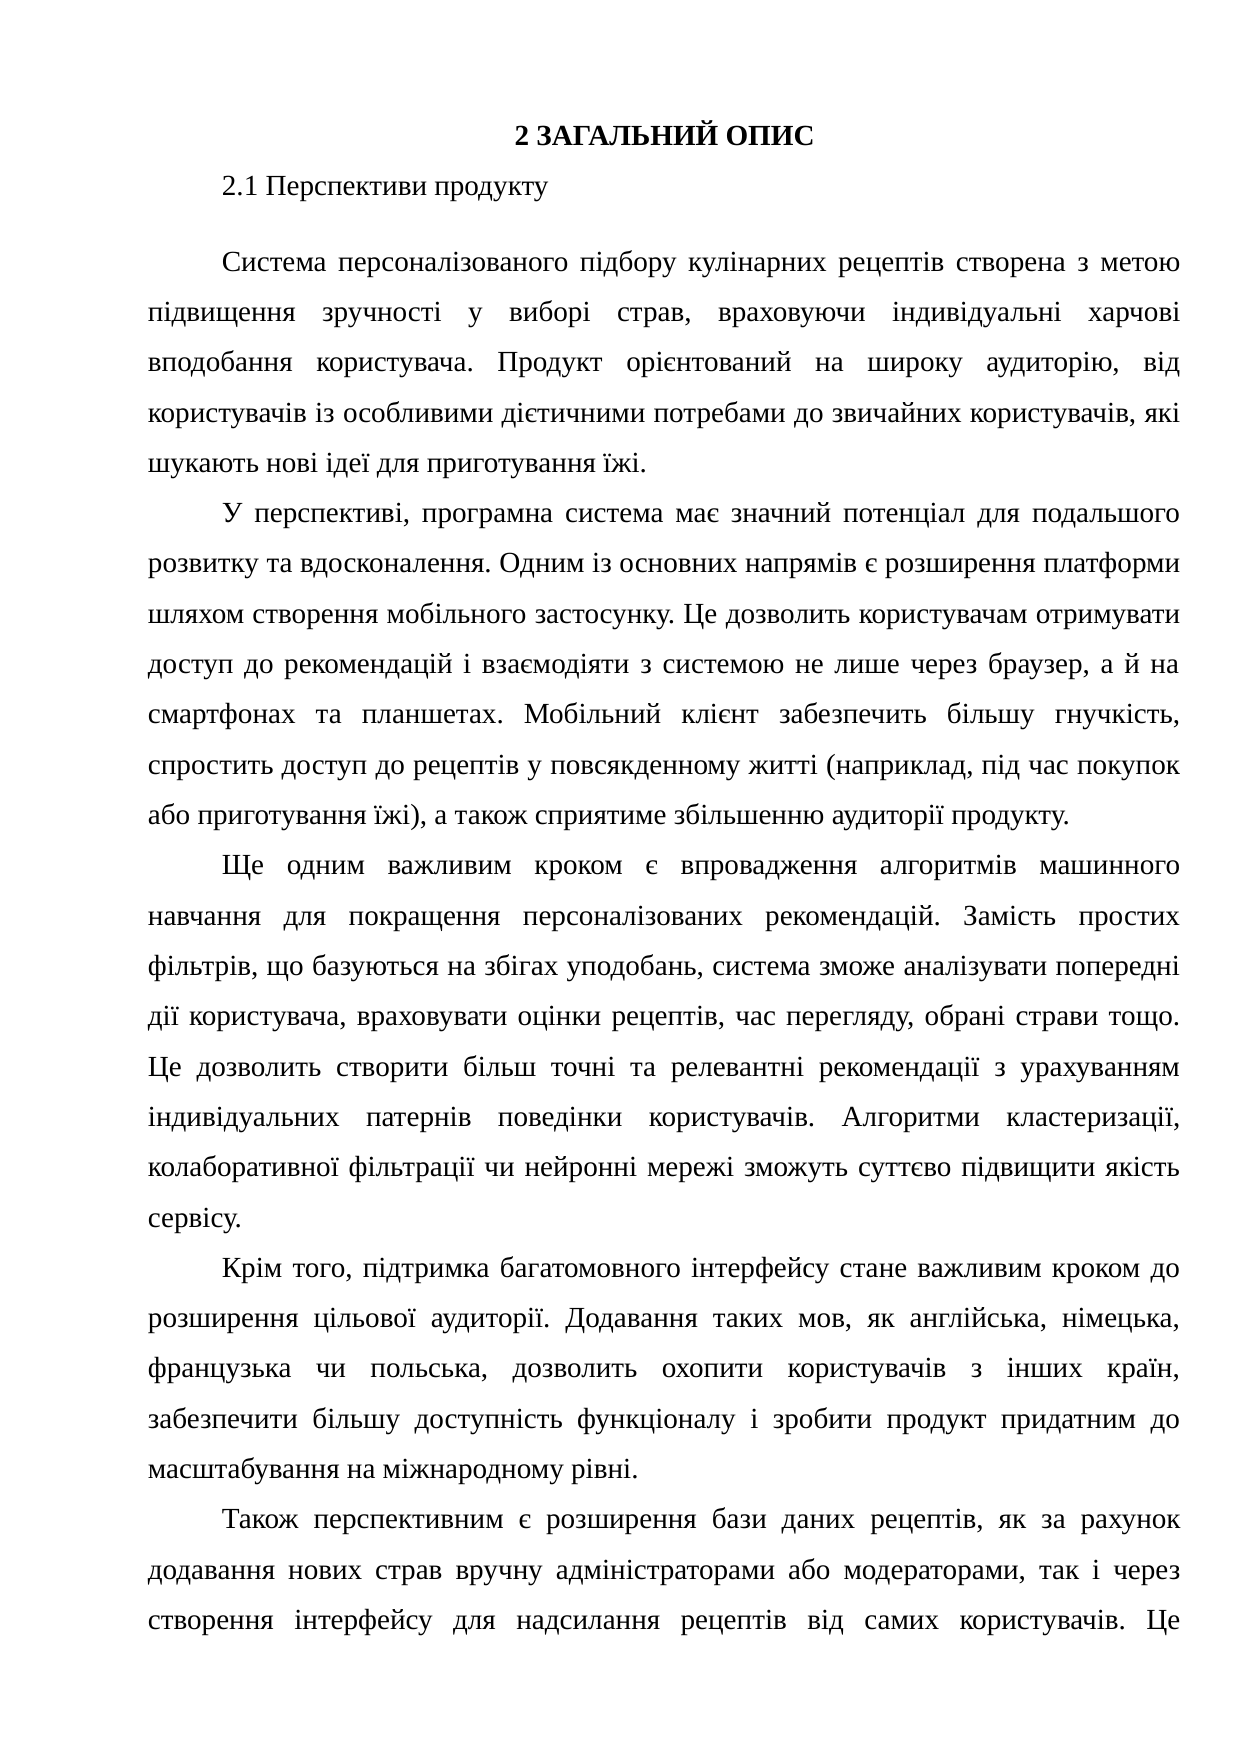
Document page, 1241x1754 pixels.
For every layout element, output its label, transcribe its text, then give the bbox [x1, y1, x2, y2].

text Крім того, підтримка багатомовного інтерфейсу стане важливим кроком до розширення цільової аудиторії. Додавання таких мов, як англійська, німецька, французька чи польська, дозволить охопити користувачів з інших країн, забезпечити більшу доступність функціоналу і зробити продукт придатним до масштабування на міжнародному рівні. [148, 1250, 1181, 1485]
text Система персоналізованого підбору кулінарних рецептів створена з метою підвищення зручності у виборі страв, враховуючи індивідуальні харчові вподобання користувача. Продукт орієнтований на широку аудиторію, від користувачів із особливими дієтичними потребами до звичайних користувачів, які шукають нові ідеї для приготування їжі. [148, 244, 1181, 478]
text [148, 1502, 1181, 1636]
subtitle 2 ЗАГАЛЬНИЙ ОПИС [148, 118, 1181, 152]
text Ще одним важливим кроком є впровадження алгоритмів машинного навчання для покращення персоналізованих рекомендацій. Замість простих фільтрів, що базуються на збігах уподобань, система зможе аналізувати попередні дії користувача, враховувати оцінки рецептів, час перегляду, обрані страви тощо. Це дозволить створити більш точні та релевантні рекомендації з урахуванням індивідуальних патернів поведінки користувачів. Алгоритми кластеризації, колаборативної фільтрації чи нейронні мережі зможуть суттєво підвищити якість сервісу. [148, 847, 1181, 1233]
text У перспективі, програмна система має значний потенціал для подальшого розвитку та вдосконалення. Одним із основних напрямів є розширення платформи шляхом створення мобільного застосунку. Це дозволить користувачам отримувати доступ до рекомендацій і взаємодіяти з системою не лише через браузер, а й на смартфонах та планшетах. Мобільний клієнт забезпечить більшу гнучкість, спростить доступ до рецептів у повсякденному житті (наприклад, під час покупок або приготування їжі), а також сприятиме збільшенню аудиторії продукту. [148, 495, 1181, 831]
subtitle 2.1 Перспективи продукту [148, 168, 1181, 202]
